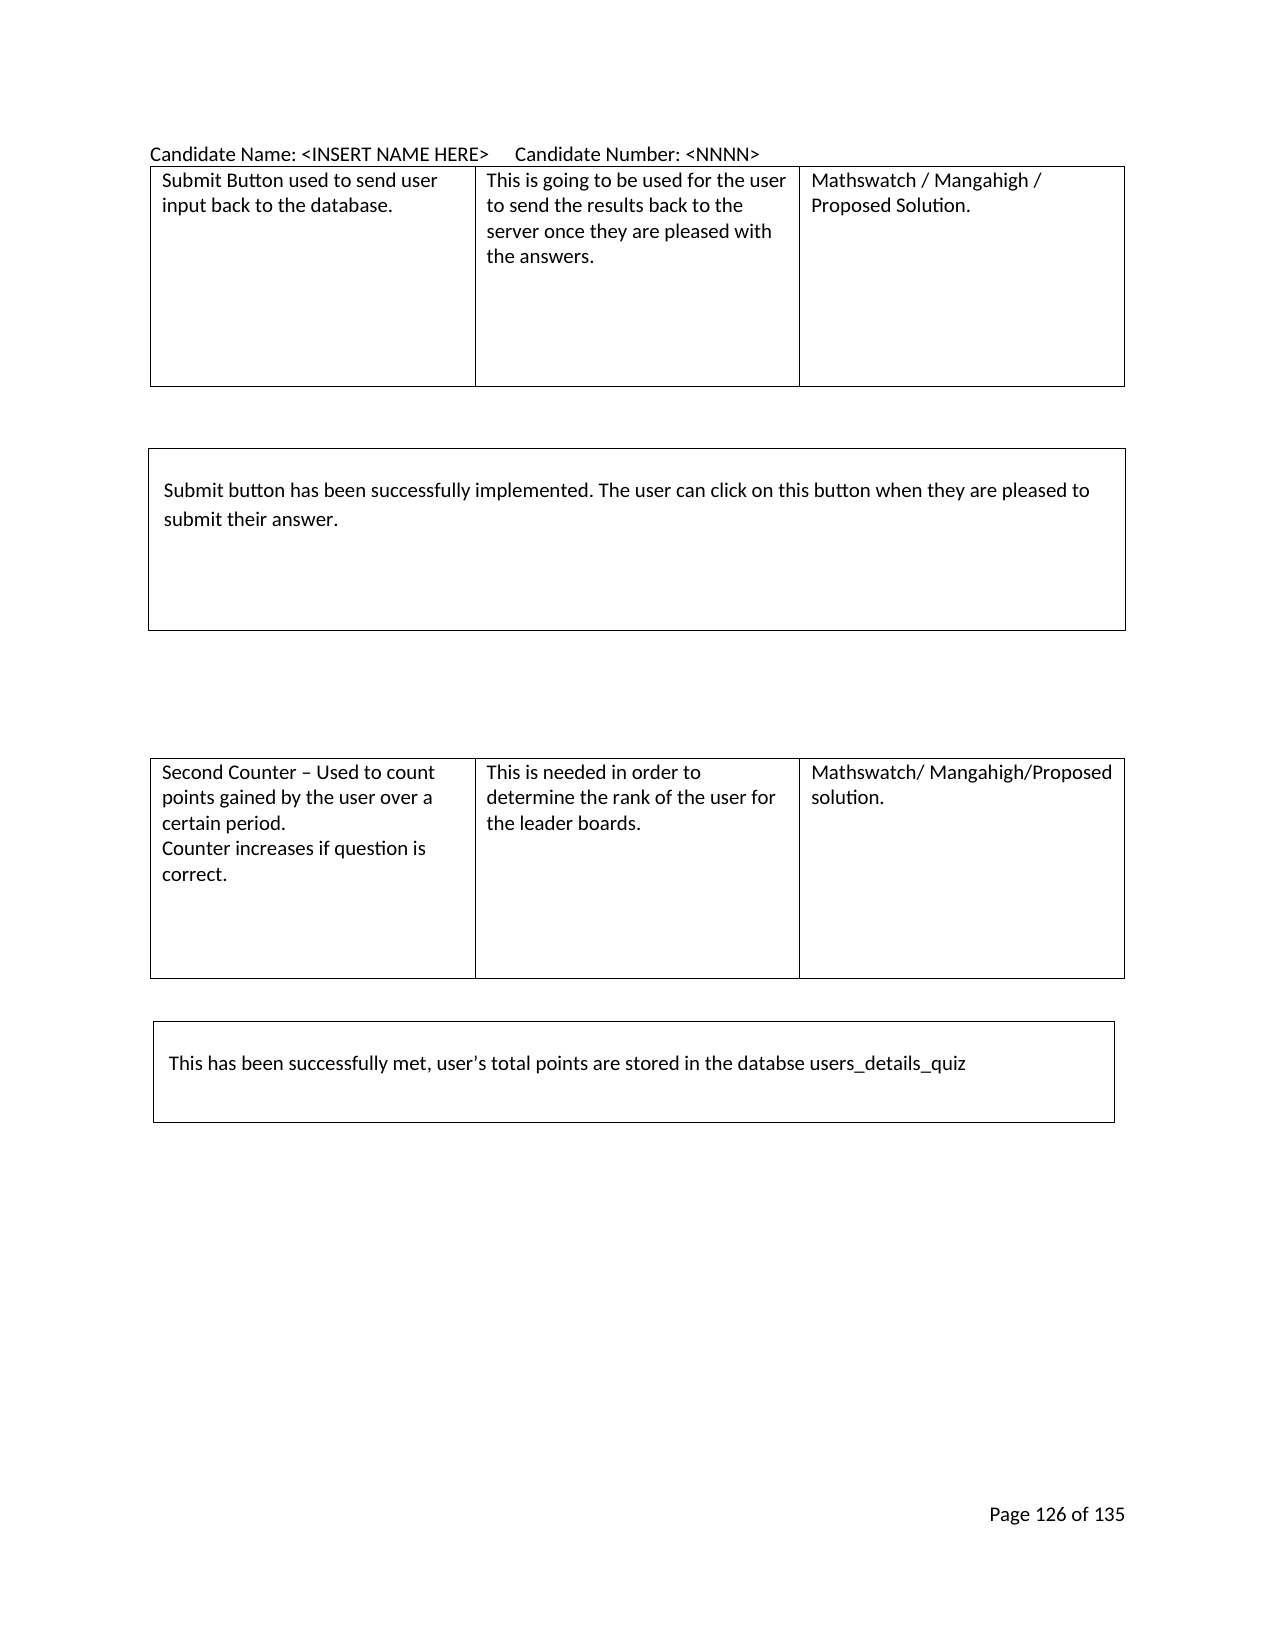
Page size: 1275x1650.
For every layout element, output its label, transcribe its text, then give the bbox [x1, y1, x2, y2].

table_header Second Counter – Used to count points gained by the user over a certain period. Counter increases if question is correct. [151, 759, 475, 978]
table_header Mathswatch/ Mangahigh/Proposed solution. [800, 759, 1124, 978]
table_header Submit Button used to send user input back to the database. [151, 167, 475, 386]
table_header This is needed in order to determine the rank of the user for the leader boards. [476, 759, 799, 978]
table_header Mathswatch / Mangahigh / Proposed Solution. [800, 167, 1124, 386]
table_header This is going to be used for the user to send the results back to the server once they are pleased with the answers. [476, 167, 799, 386]
